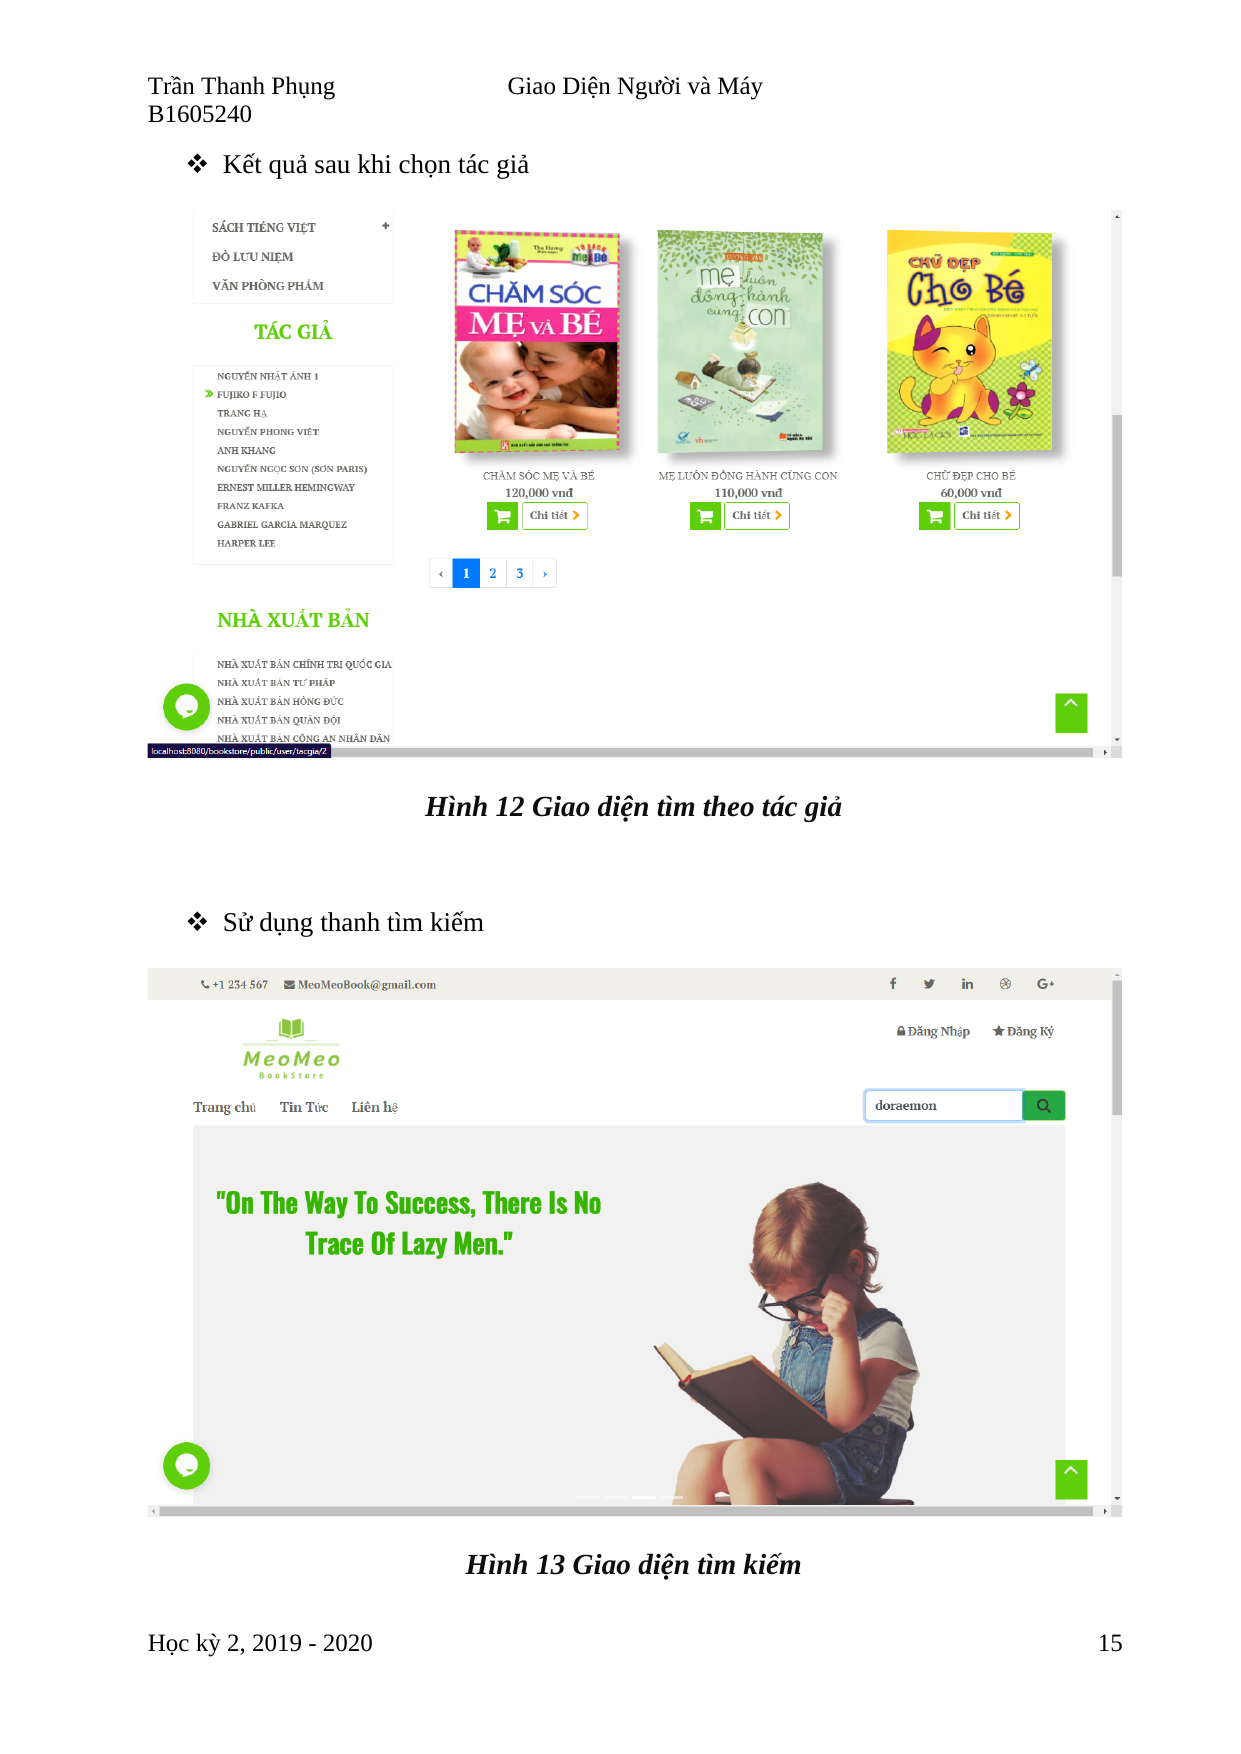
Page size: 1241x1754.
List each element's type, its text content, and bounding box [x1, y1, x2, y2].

list Kết quả sau khi chọn tác giả [185, 148, 1122, 179]
list Sử dụng thanh tìm kiếm [185, 906, 1122, 937]
text Hình 13 Giao diện tìm kiếm [148, 1547, 1122, 1581]
picture [147, 968, 1123, 1517]
picture [147, 210, 1123, 758]
text Hình 12 Giao diện tìm theo tác giả [148, 789, 1122, 823]
